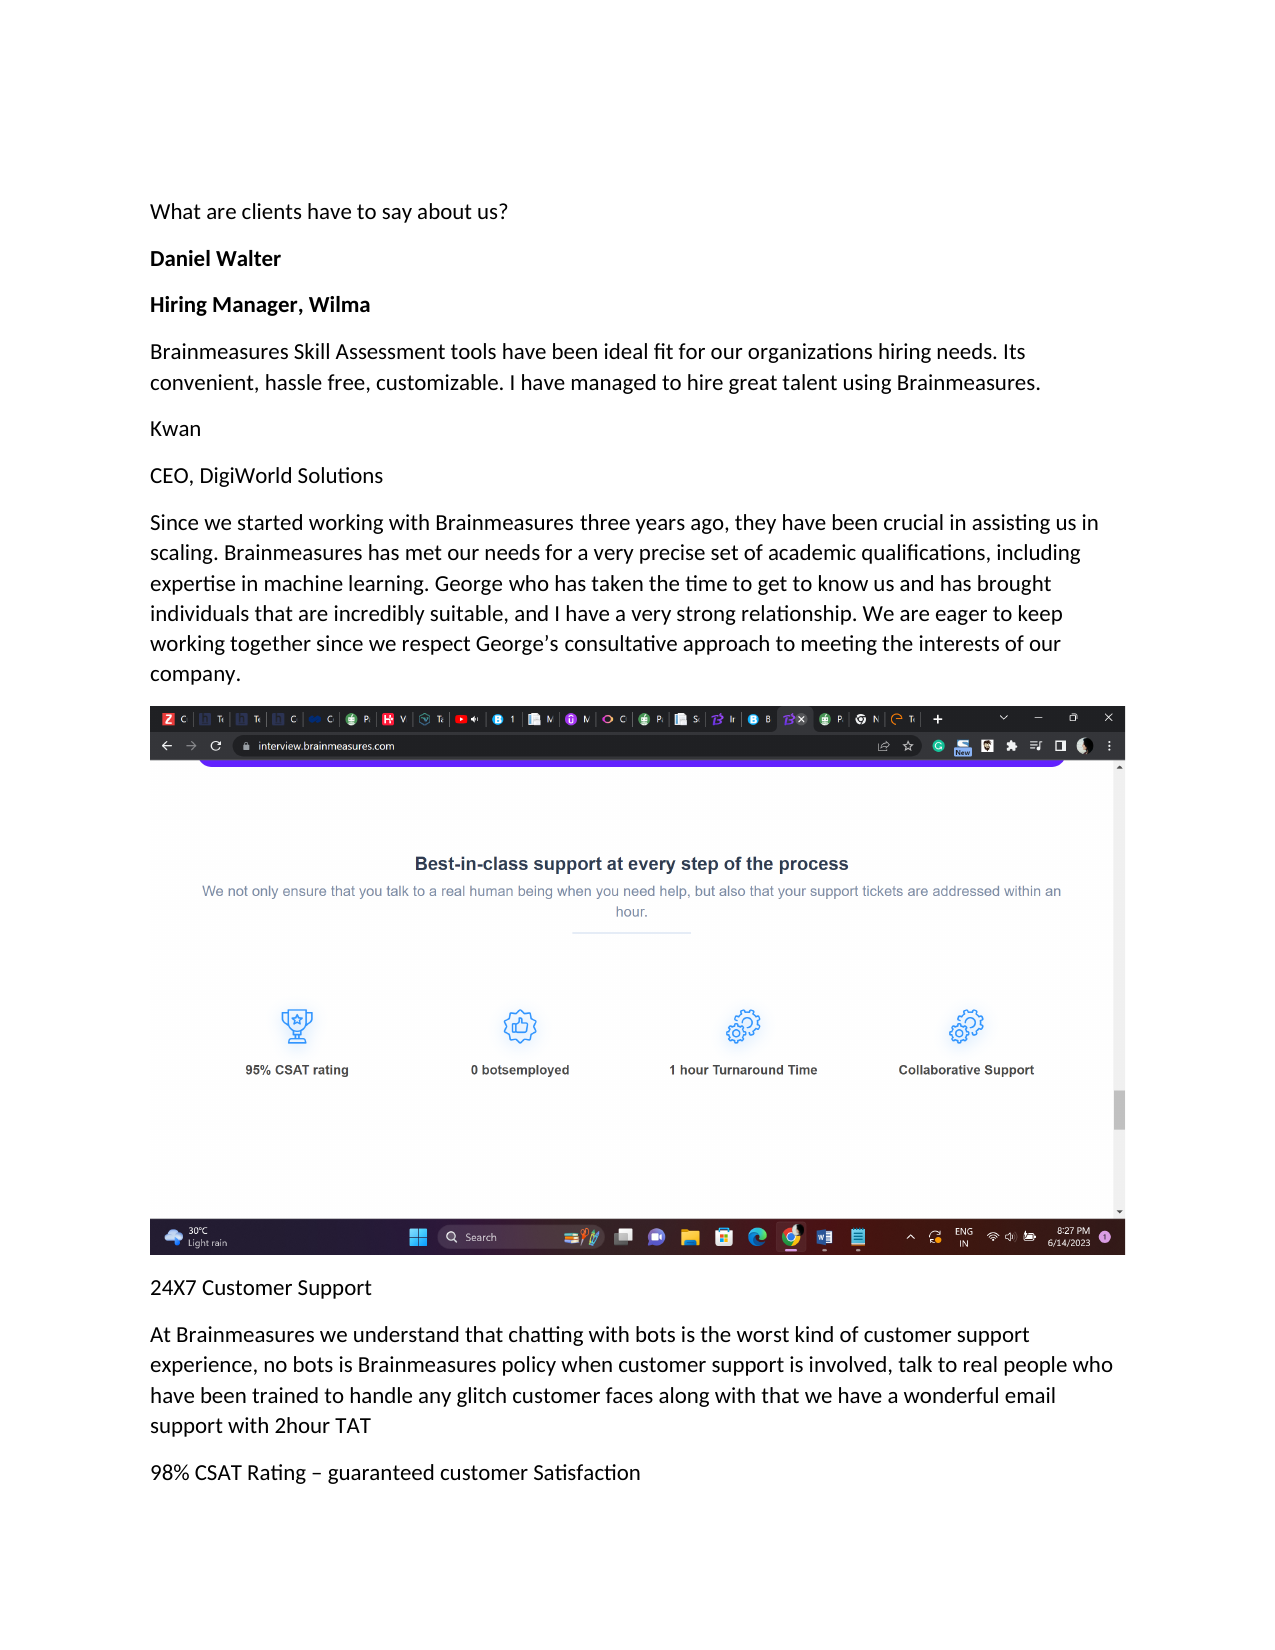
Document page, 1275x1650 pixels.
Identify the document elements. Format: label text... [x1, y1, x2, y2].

picture [150, 706, 1125, 1255]
text 24X7 Customer Support [150, 1273, 1125, 1302]
text Hiring Manager, Wilma [150, 291, 1125, 319]
text Daniel Walter [150, 244, 1125, 272]
text Kwan [150, 414, 1125, 443]
text CEO, DigiWorld Solutions [150, 461, 1125, 489]
text 98% CSAT Rating – guaranteed customer Satisfaction [150, 1458, 1125, 1486]
text At Brainmeasures we understand that chatting with bots is the worst kind of customer support experience, no bots is Brainmeasures policy when customer support is involved, talk to real people who have been trained to handle any glitch customer faces along with that we have a wonderful email support with 2hour TAT [150, 1320, 1125, 1439]
text Since we started working with Brainmeasures three years ago, they have been crucial in assisting us in scaling. Brainmeasures has met our needs for a very precise set of academic qualifications, including expertise in machine learning. George who has taken the time to get to know us and has brought individuals that are incredibly suitable, and I have a very strong relationship. We are eager to keep working together since we respect George’s consultative approach to meeting the interests of our company. [150, 508, 1125, 687]
text What are clients have to say about us? [150, 197, 1125, 225]
text Brainmeasures Skill Assessment tools have been ideal fit for our organizations hiring needs. Its convenient, hassle free, customizable. I have managed to hire great talent using Brainmeasures. [150, 337, 1125, 396]
